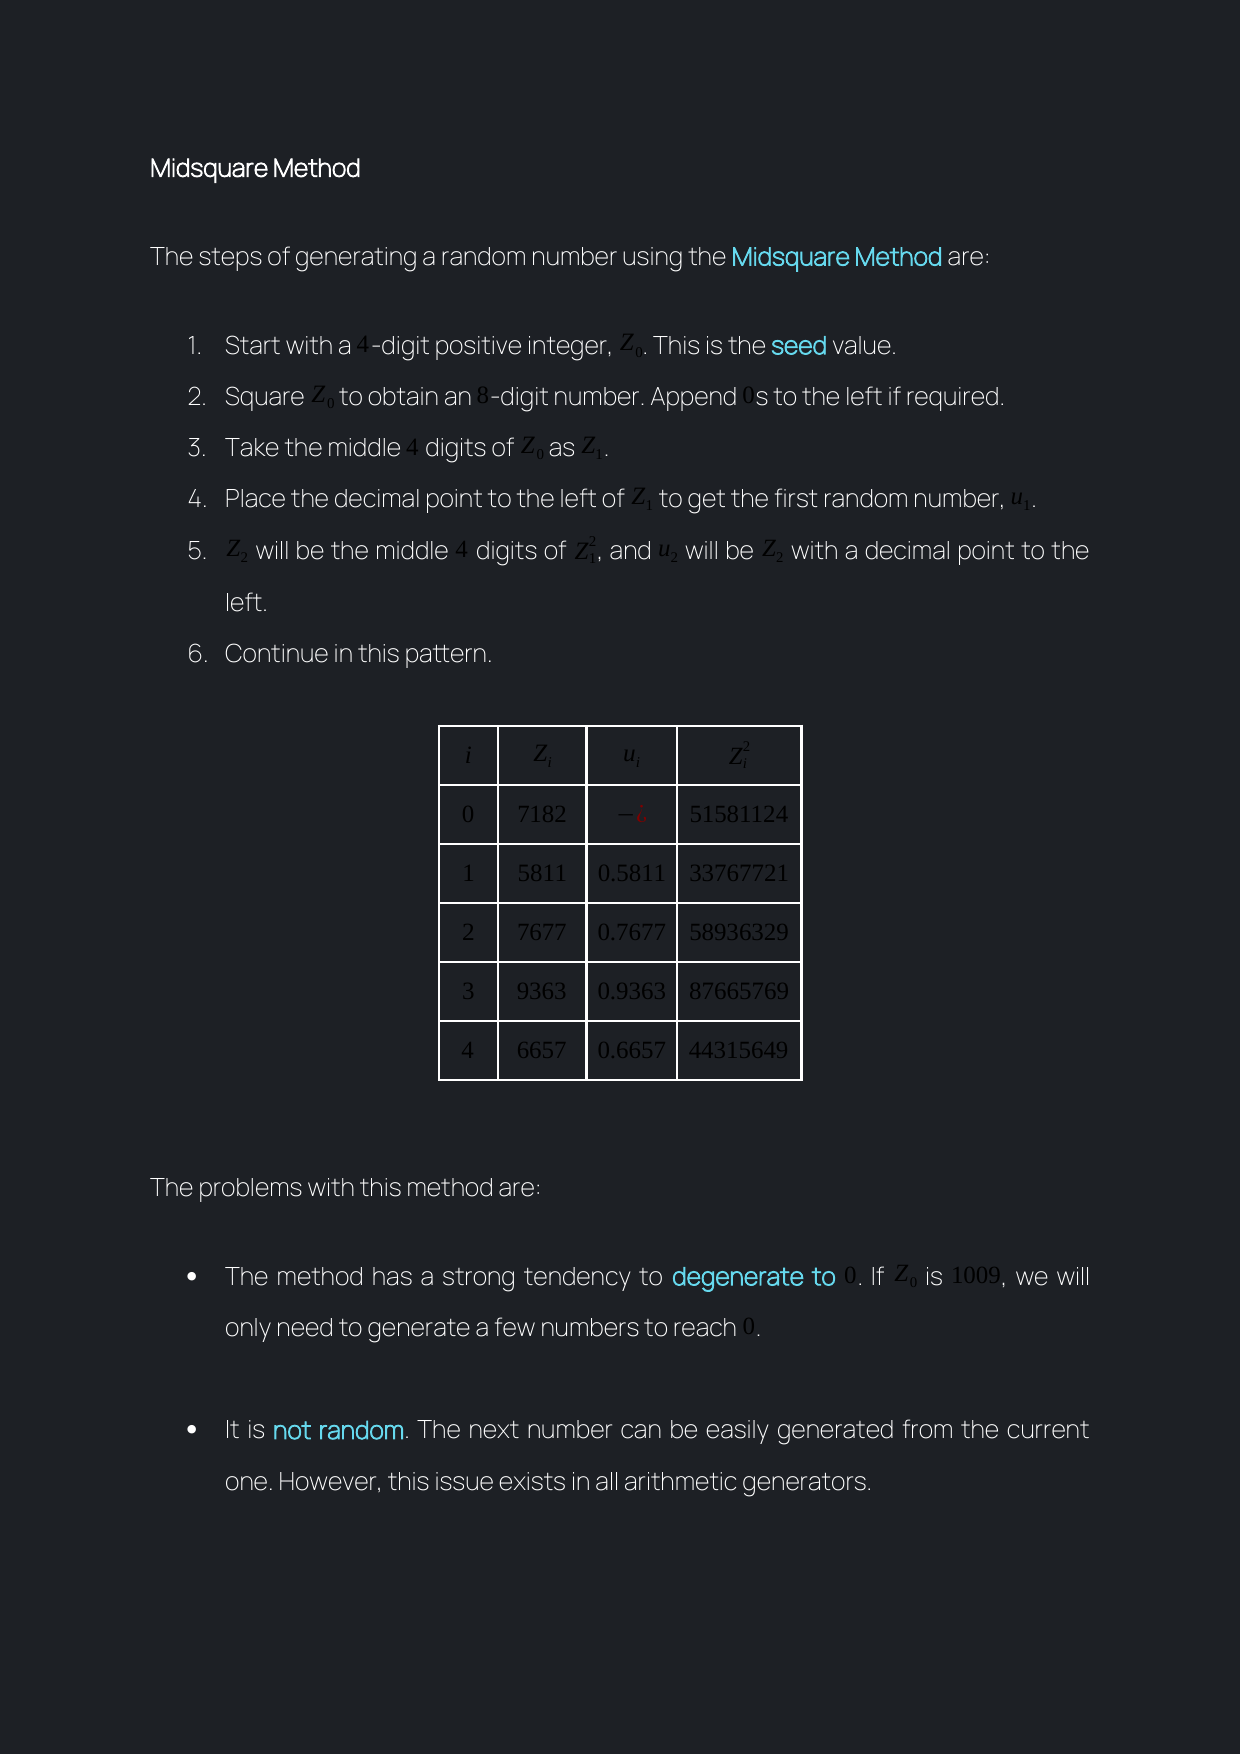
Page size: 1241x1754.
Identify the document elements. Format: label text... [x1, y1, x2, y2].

table_cell [678, 786, 800, 843]
table_cell [678, 1022, 800, 1079]
table_cell [440, 845, 497, 902]
table_cell [440, 1022, 497, 1079]
table_header [678, 727, 800, 783]
list The method has a strong tendency to degenerate to . If is , we will only need to generate a few numbers to reach . [187, 1258, 1090, 1344]
table_cell [588, 963, 676, 1020]
list Continue in this pattern. [187, 636, 1090, 670]
table_cell [678, 904, 800, 961]
table_header [440, 727, 497, 783]
table_cell [440, 786, 497, 843]
list Take the middle digits of as . [187, 430, 1090, 464]
table_cell [499, 845, 585, 902]
text The steps of generating a random number using the Midsquare Method are: [150, 239, 1090, 273]
subtitle Midsquare Method [150, 150, 1090, 184]
table_cell [440, 904, 497, 961]
table_header [499, 727, 585, 783]
list will be the middle digits of , and will be with a decimal point to the left. [187, 532, 1090, 619]
table_cell [588, 904, 676, 961]
table_header [588, 727, 676, 783]
table_cell [499, 786, 585, 843]
list Place the decimal point to the left of to get the first random number, . [187, 481, 1090, 515]
table_cell [588, 845, 676, 902]
table_cell [678, 963, 800, 1020]
table_cell [588, 1022, 676, 1079]
table_cell [588, 786, 676, 843]
list It is not random. The next number can be easily generated from the current one. However, this issue exists in all arithmetic generators. [187, 1412, 1090, 1498]
table_cell [678, 845, 800, 902]
table_cell [499, 963, 585, 1020]
list Square to obtain an -digit number. Append s to the left if required. [187, 379, 1090, 413]
table_cell [499, 904, 585, 961]
list Start with a -digit positive integer, . This is the seed value. [187, 327, 1090, 362]
table_cell [440, 963, 497, 1020]
text The problems with this method are: [150, 1170, 1090, 1204]
table_cell [499, 1022, 585, 1079]
